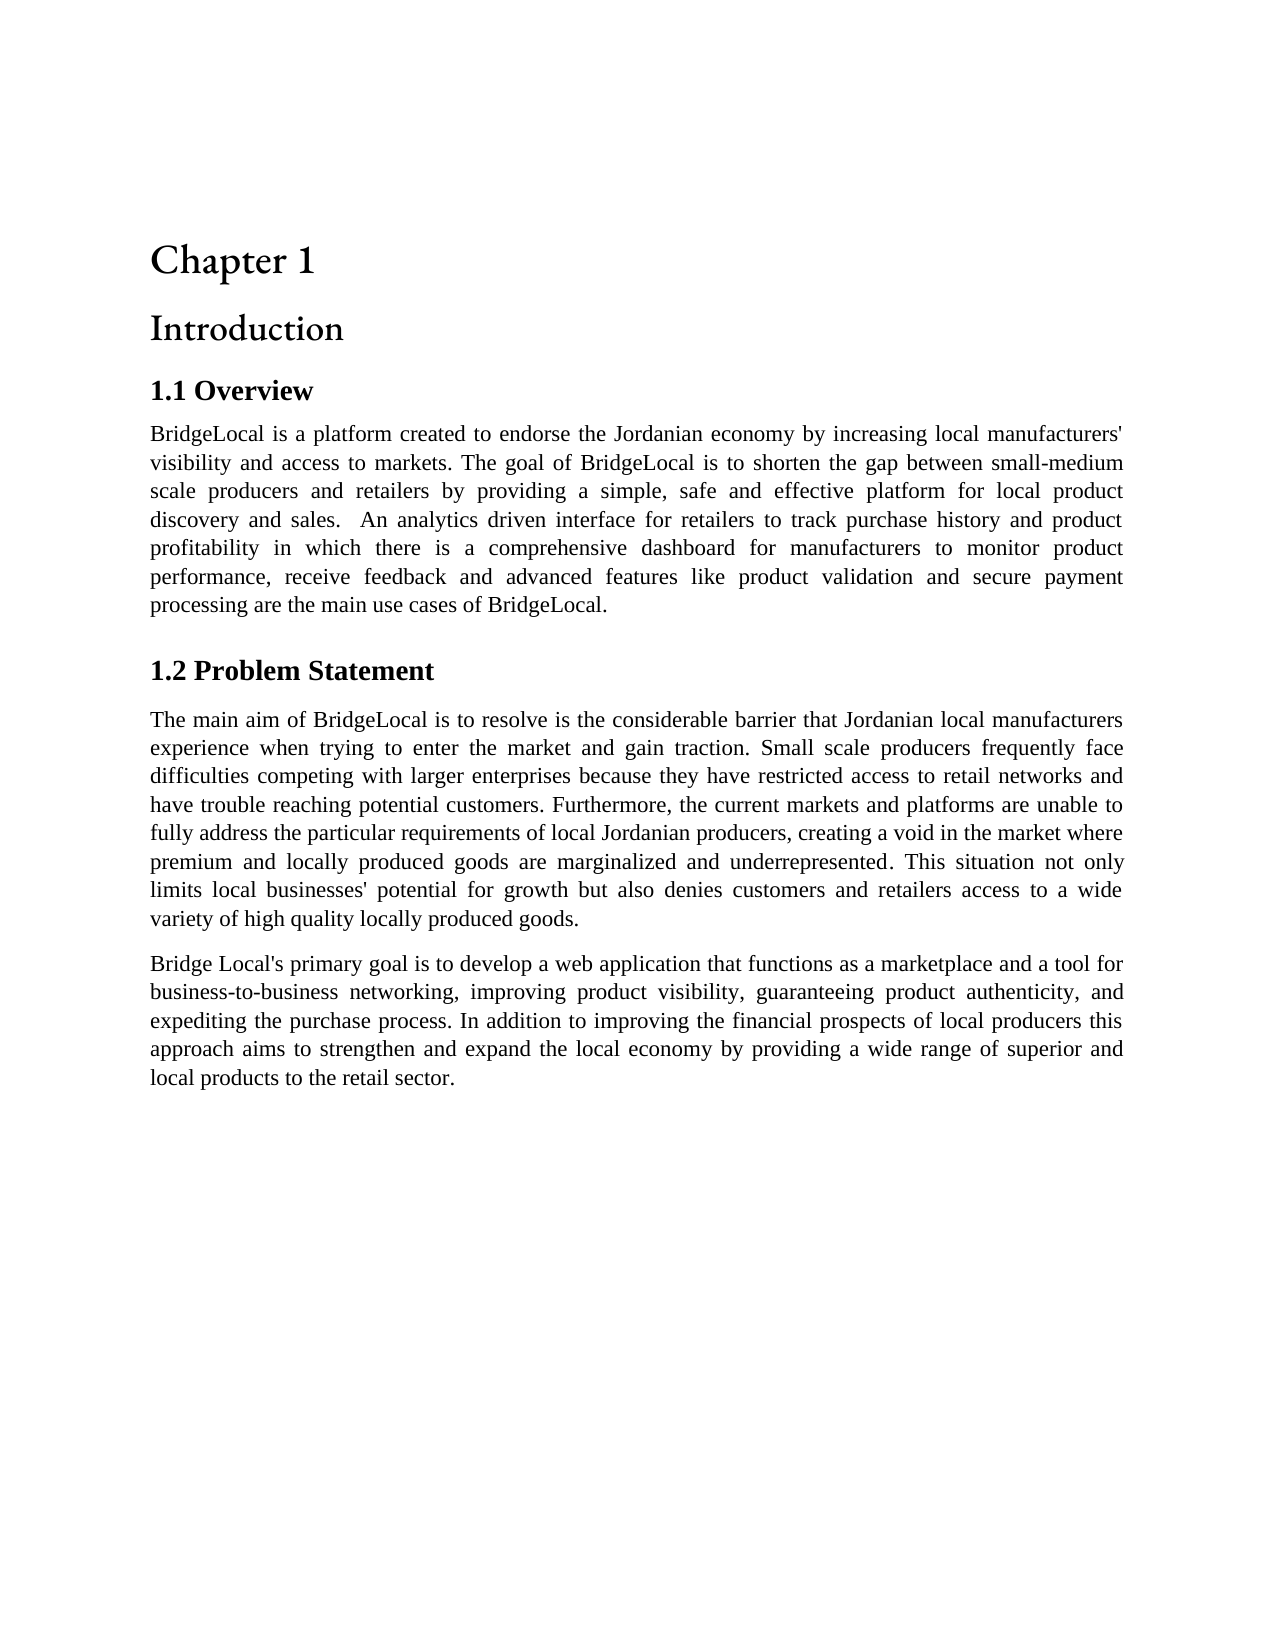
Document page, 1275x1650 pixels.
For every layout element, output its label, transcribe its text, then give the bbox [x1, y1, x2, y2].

subtitle Chapter 1 [150, 252, 1125, 279]
text BridgeLocal is a platform created to endorse the Jordanian economy by increasing local manufacturers' visibility and access to markets. The goal of BridgeLocal is to shorten the gap between small-medium scale producers and retailers by providing a simple, safe and effective platform for local product discovery and sales. An analytics driven interface for retailers to track purchase history and product profitability in which there is a comprehensive dashboard for manufacturers to monitor product performance, receive feedback and advanced features like product validation and secure payment processing are the main use cases of BridgeLocal. [150, 421, 1125, 617]
subtitle Introduction [150, 321, 1125, 345]
text Bridge Local's primary goal is to develop a web application that functions as a marketplace and a tool for business-to-business networking, improving product visibility, guaranteeing product authenticity, and expediting the purchase process. In addition to improving the financial prospects of local producers this approach aims to strengthen and expand the local economy by providing a wide range of superior and local products to the retail sector. [150, 1062, 1125, 1090]
subtitle 1.1 Overview [150, 387, 1125, 404]
subtitle 1.2 Problem Statement [150, 653, 1125, 686]
